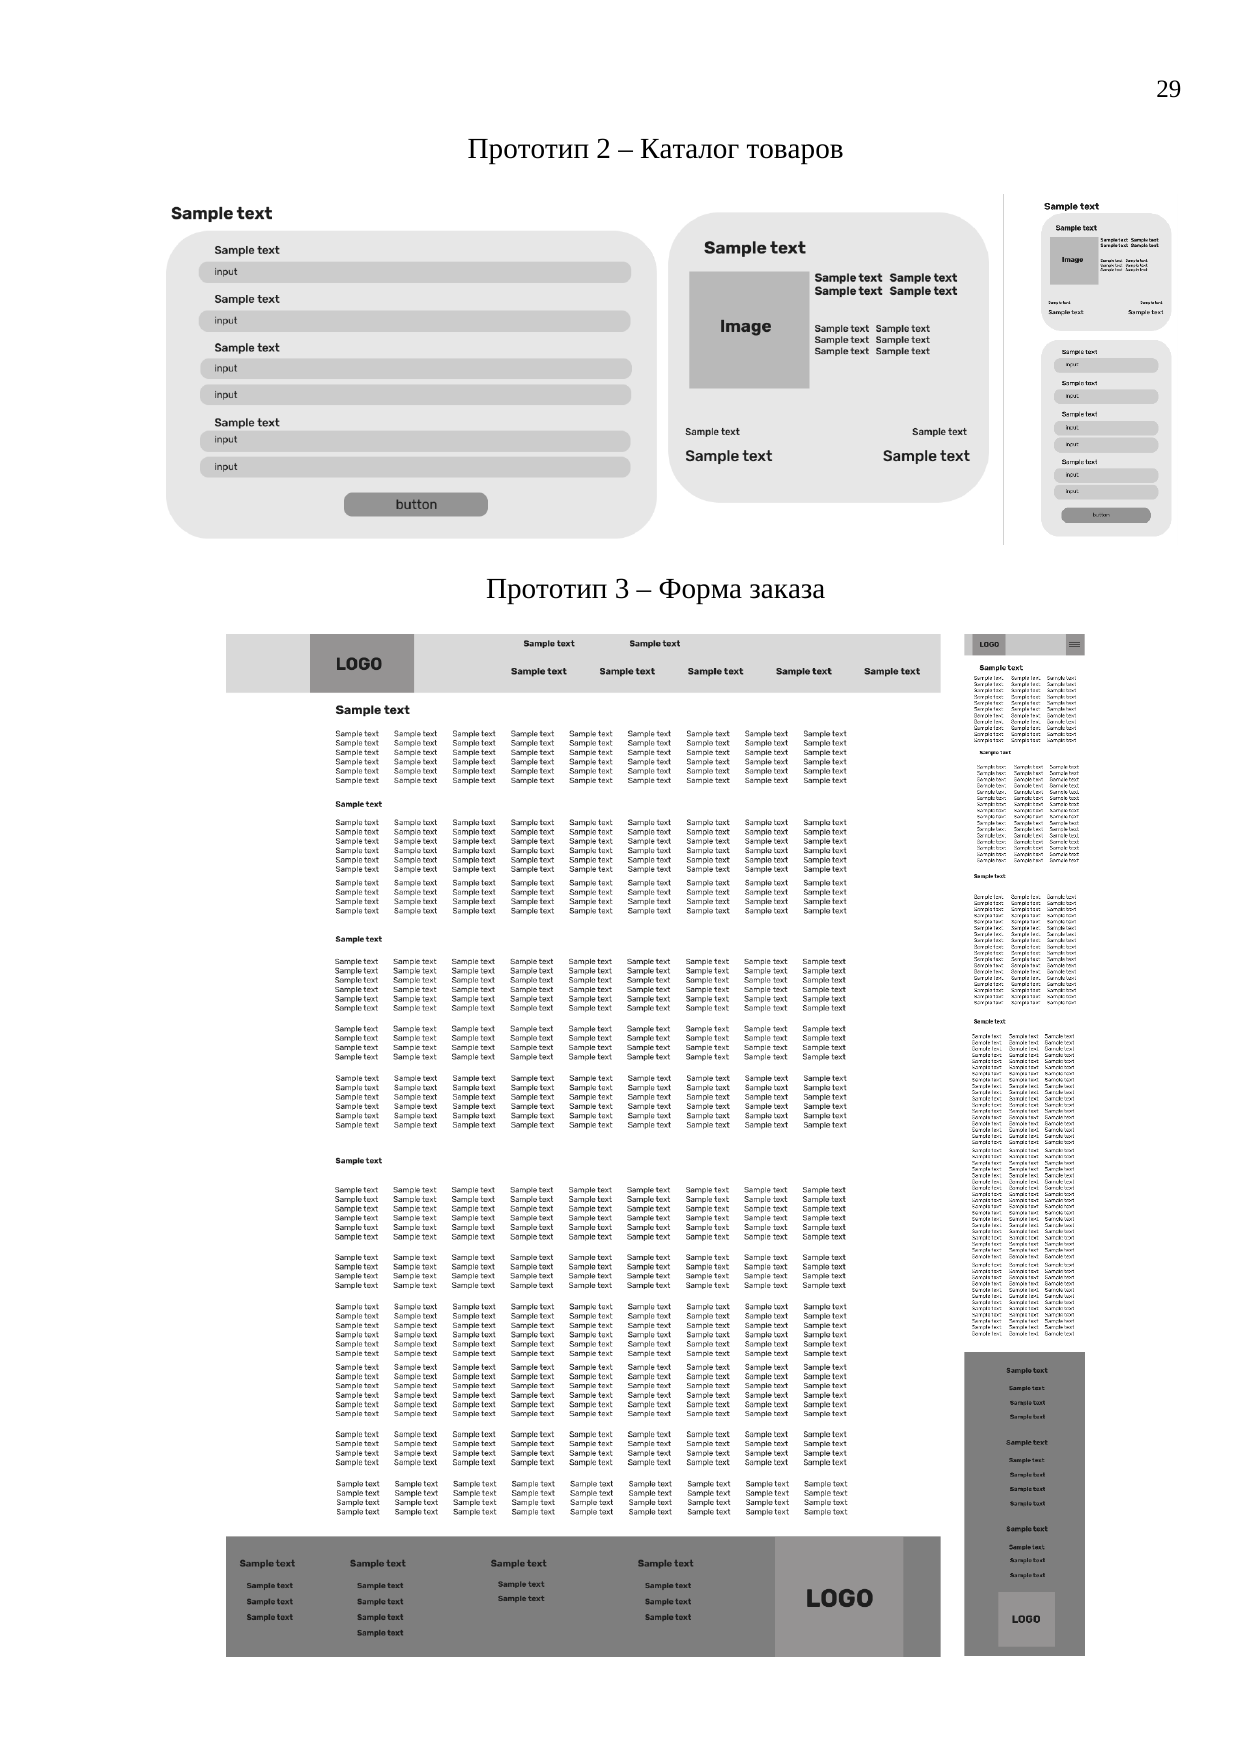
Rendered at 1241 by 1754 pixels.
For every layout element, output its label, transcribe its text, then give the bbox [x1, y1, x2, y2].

text Прототип 2 – Каталог товаров [130, 131, 1181, 165]
table_header [952, 634, 1097, 1659]
table_header [119, 194, 1023, 547]
picture [964, 634, 1085, 1656]
table_header [1023, 194, 1192, 547]
picture [1034, 194, 1182, 545]
picture [129, 194, 1016, 545]
table_header [214, 634, 952, 1659]
picture [226, 634, 941, 1657]
text Прототип 3 – Форма заказа [130, 572, 1181, 605]
